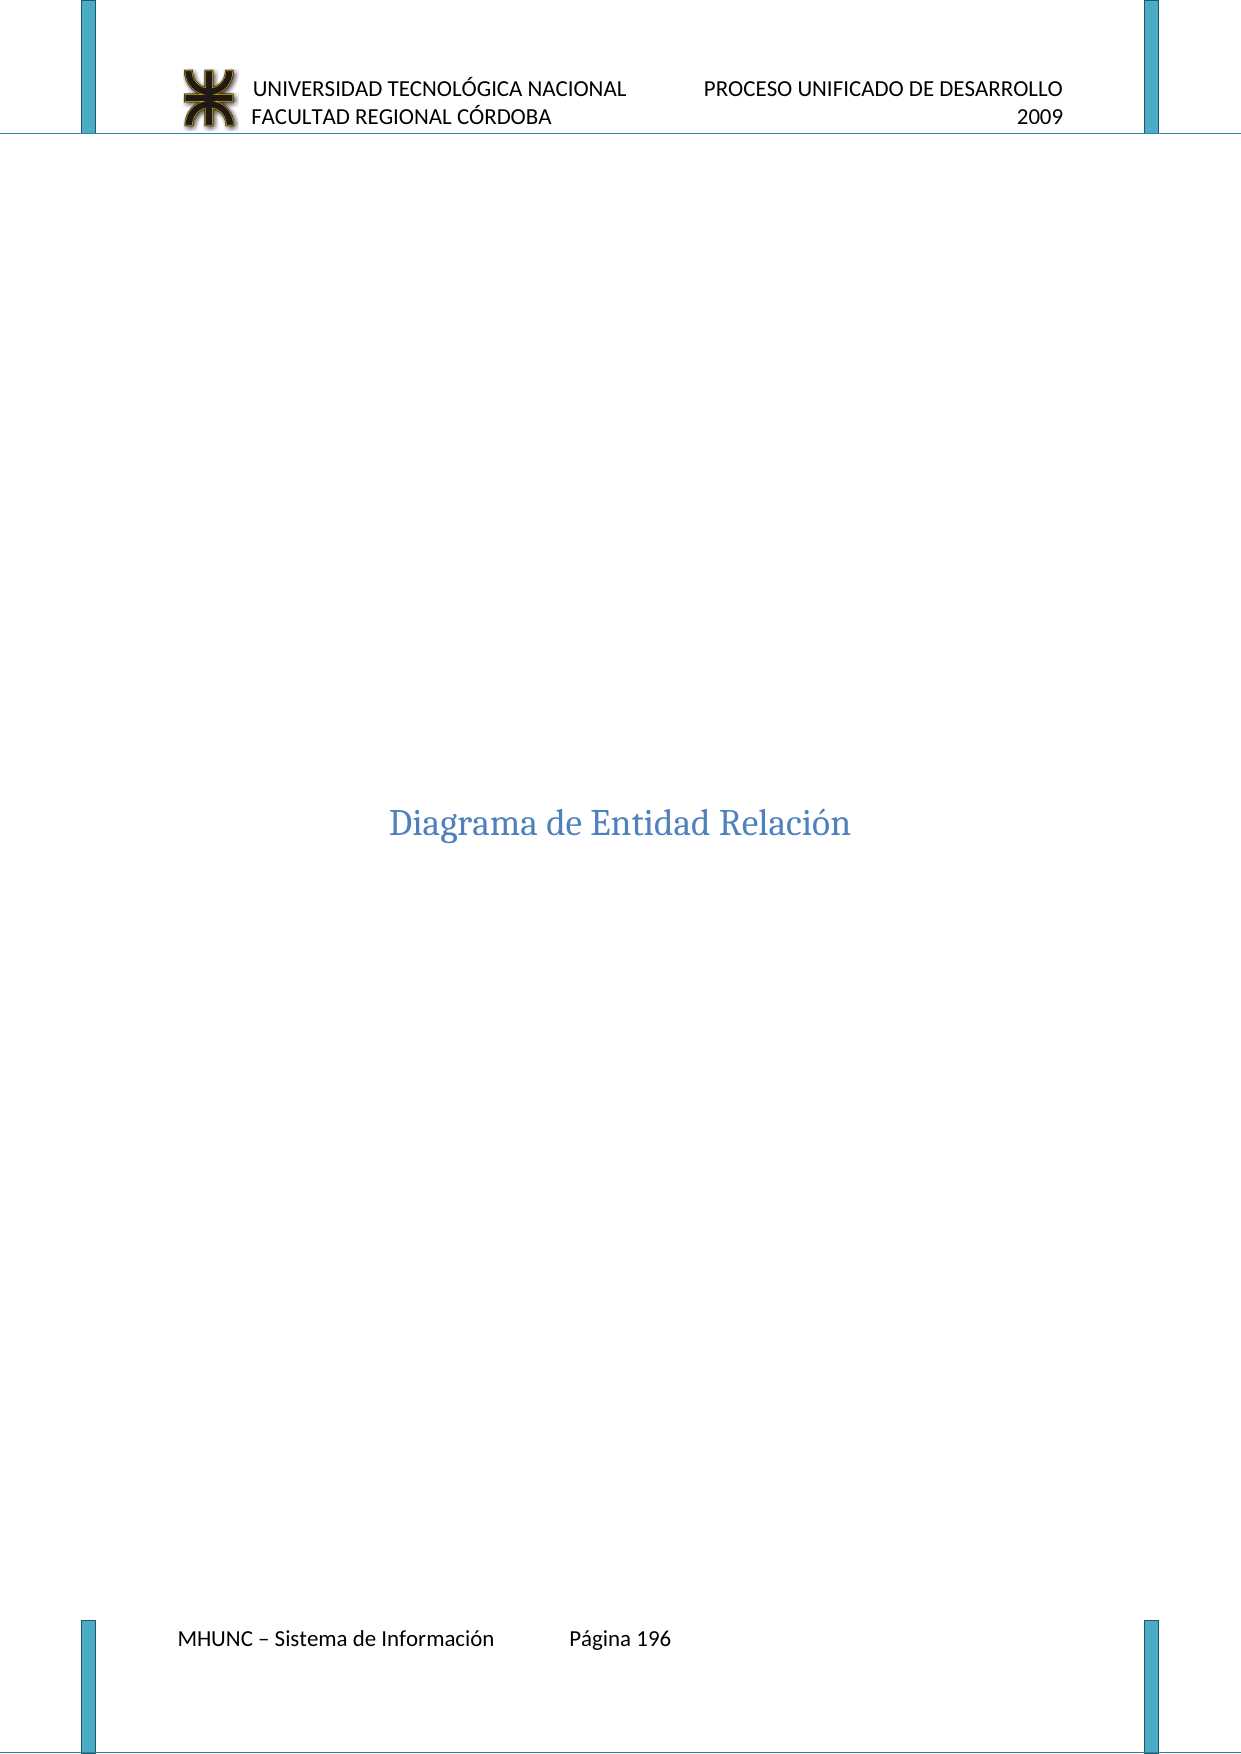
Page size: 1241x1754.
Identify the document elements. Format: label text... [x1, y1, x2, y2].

picture [182, 68, 239, 132]
subtitle Diagrama de Entidad Relación [177, 801, 1063, 844]
